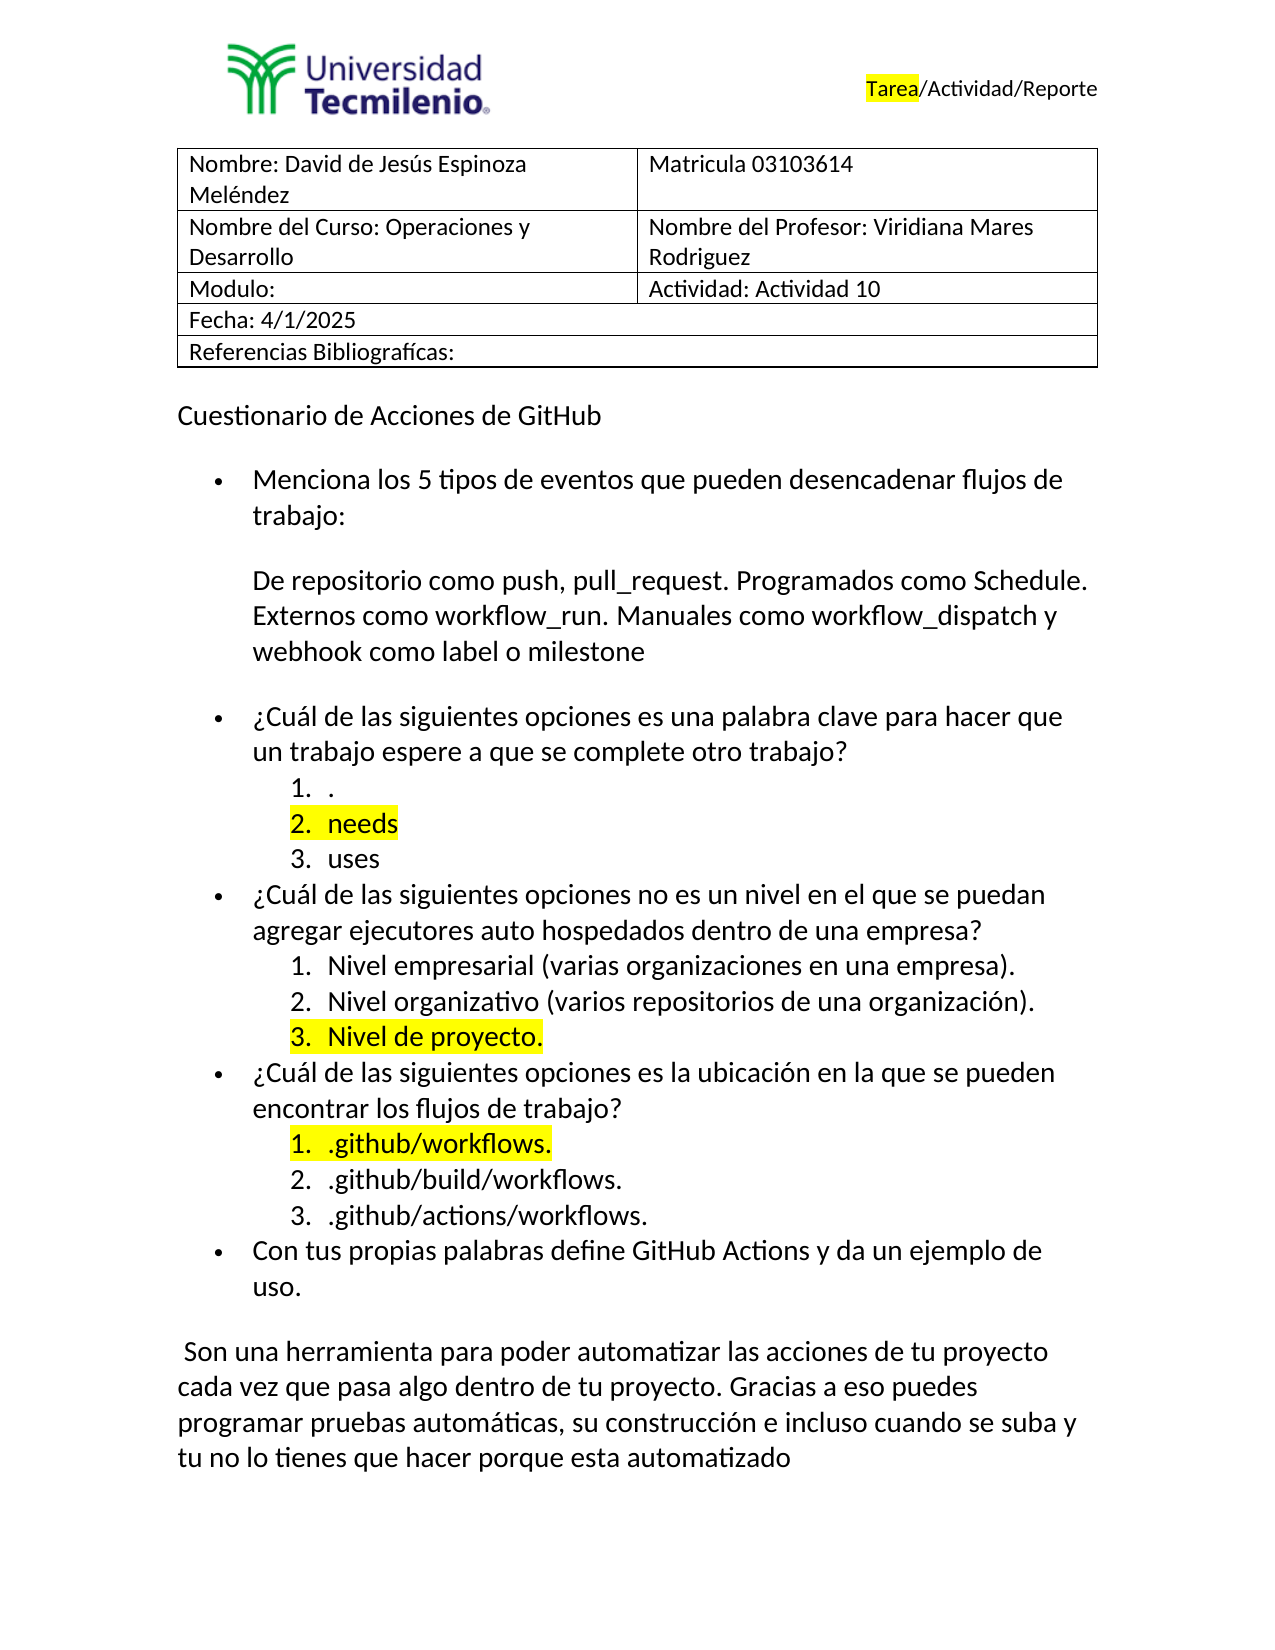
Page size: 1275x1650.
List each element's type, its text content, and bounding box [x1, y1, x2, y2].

table_cell Nombre del Curso: Operaciones y Desarrollo [178, 211, 637, 272]
list Menciona los 5 tipos de eventos que pueden desencadenar flujos de trabajo: [215, 461, 1098, 533]
table_cell Nombre del Profesor: Viridiana Mares Rodriguez [638, 211, 1097, 272]
list Nivel empresarial (varias organizaciones en una empresa). [290, 1093, 1098, 1129]
table_cell Modulo: [178, 273, 637, 303]
text De repositorio como push, pull_request. Programados como Schedule. Externos como workflow_run. Manuales como workflow_dispatch y webhook como label o milestone [252, 562, 1098, 669]
list ¿Cuál de las siguientes opciones es la ubicación en la que se pueden encontrar los flujos de trabajo? [215, 1287, 1098, 1359]
text Cuestionario de Acciones de GitHub [177, 397, 1098, 432]
list ¿Cuál de las siguientes opciones es una palabra clave para hacer que un trabajo espere a que se complete otro trabajo? [215, 698, 1098, 769]
picture [187, 21, 530, 137]
list Nivel de proyecto. [543, 1223, 1098, 1258]
table_header Nombre: David de Jesús Espinoza Meléndez [178, 149, 637, 210]
list Nivel organizativo (varios repositorios de una organización). [290, 1158, 1098, 1193]
table_cell Fecha: 4/1/2025 [178, 304, 1097, 335]
table_cell Referencias Bibliografícas: [178, 336, 1097, 366]
table_cell Actividad: Actividad 10 [638, 273, 1097, 303]
list . [290, 798, 1098, 834]
list .github/workflows. [552, 1388, 1098, 1423]
table_header Matricula 03103614 [638, 149, 1097, 210]
list ¿Cuál de las siguientes opciones no es un nivel en el que se puedan agregar ejecutores auto hospedados dentro de una empresa? [215, 993, 1098, 1064]
list .github/build/workflows. [290, 1453, 1098, 1488]
list uses [290, 928, 1098, 963]
list needs [398, 863, 1098, 899]
